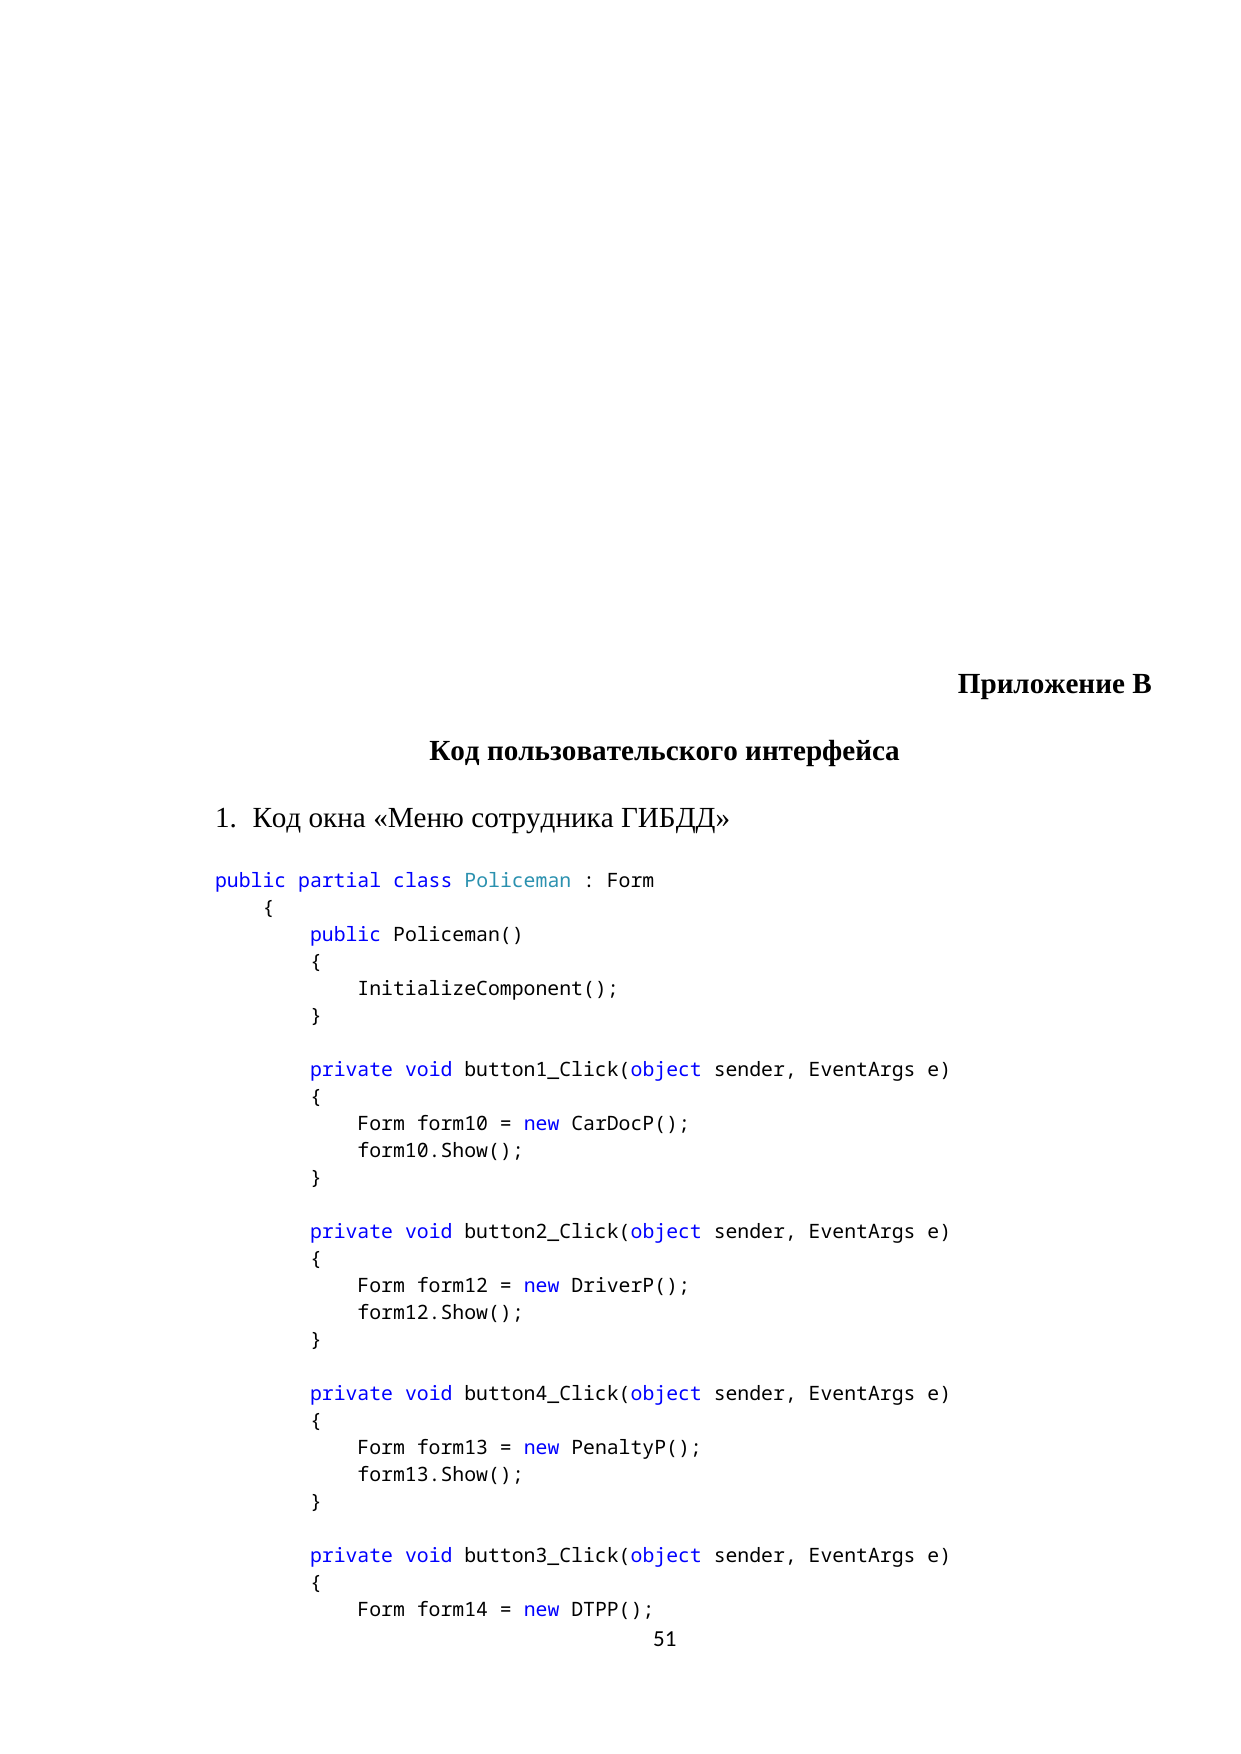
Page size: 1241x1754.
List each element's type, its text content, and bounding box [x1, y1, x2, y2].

text form10.Show(); [215, 1136, 1152, 1163]
text private void button4_Click(object sender, EventArgs e) [215, 1379, 1152, 1406]
text } [215, 1325, 1152, 1352]
text private void button3_Click(object sender, EventArgs e) [215, 1541, 1152, 1568]
text { [215, 948, 1152, 974]
text { [215, 1082, 1152, 1109]
text { [215, 1406, 1152, 1433]
text form12.Show(); [215, 1298, 1152, 1325]
text public partial class Policeman : Form [215, 867, 1152, 894]
text Приложение В [177, 666, 1152, 699]
text Form form14 = new DTPP(); [215, 1595, 1152, 1622]
text { [215, 1244, 1152, 1271]
text } [215, 1163, 1152, 1190]
text public Policeman() [215, 921, 1152, 948]
text Form form10 = new CarDocP(); [215, 1109, 1152, 1136]
text { [215, 1568, 1152, 1595]
text form13.Show(); [215, 1460, 1152, 1487]
text { [215, 894, 1152, 921]
list Код окна «Меню сотрудника ГИБДД» [215, 800, 1152, 833]
text private void button2_Click(object sender, EventArgs e) [215, 1217, 1152, 1244]
text } [215, 1487, 1152, 1514]
text private void button1_Click(object sender, EventArgs e) [215, 1056, 1152, 1082]
text InitializeComponent(); [215, 974, 1152, 1002]
text Form form13 = new PenaltyP(); [215, 1433, 1152, 1460]
text } [215, 1002, 1152, 1028]
text Form form12 = new DriverP(); [215, 1271, 1152, 1298]
text Код пользовательского интерфейса [177, 733, 1152, 766]
